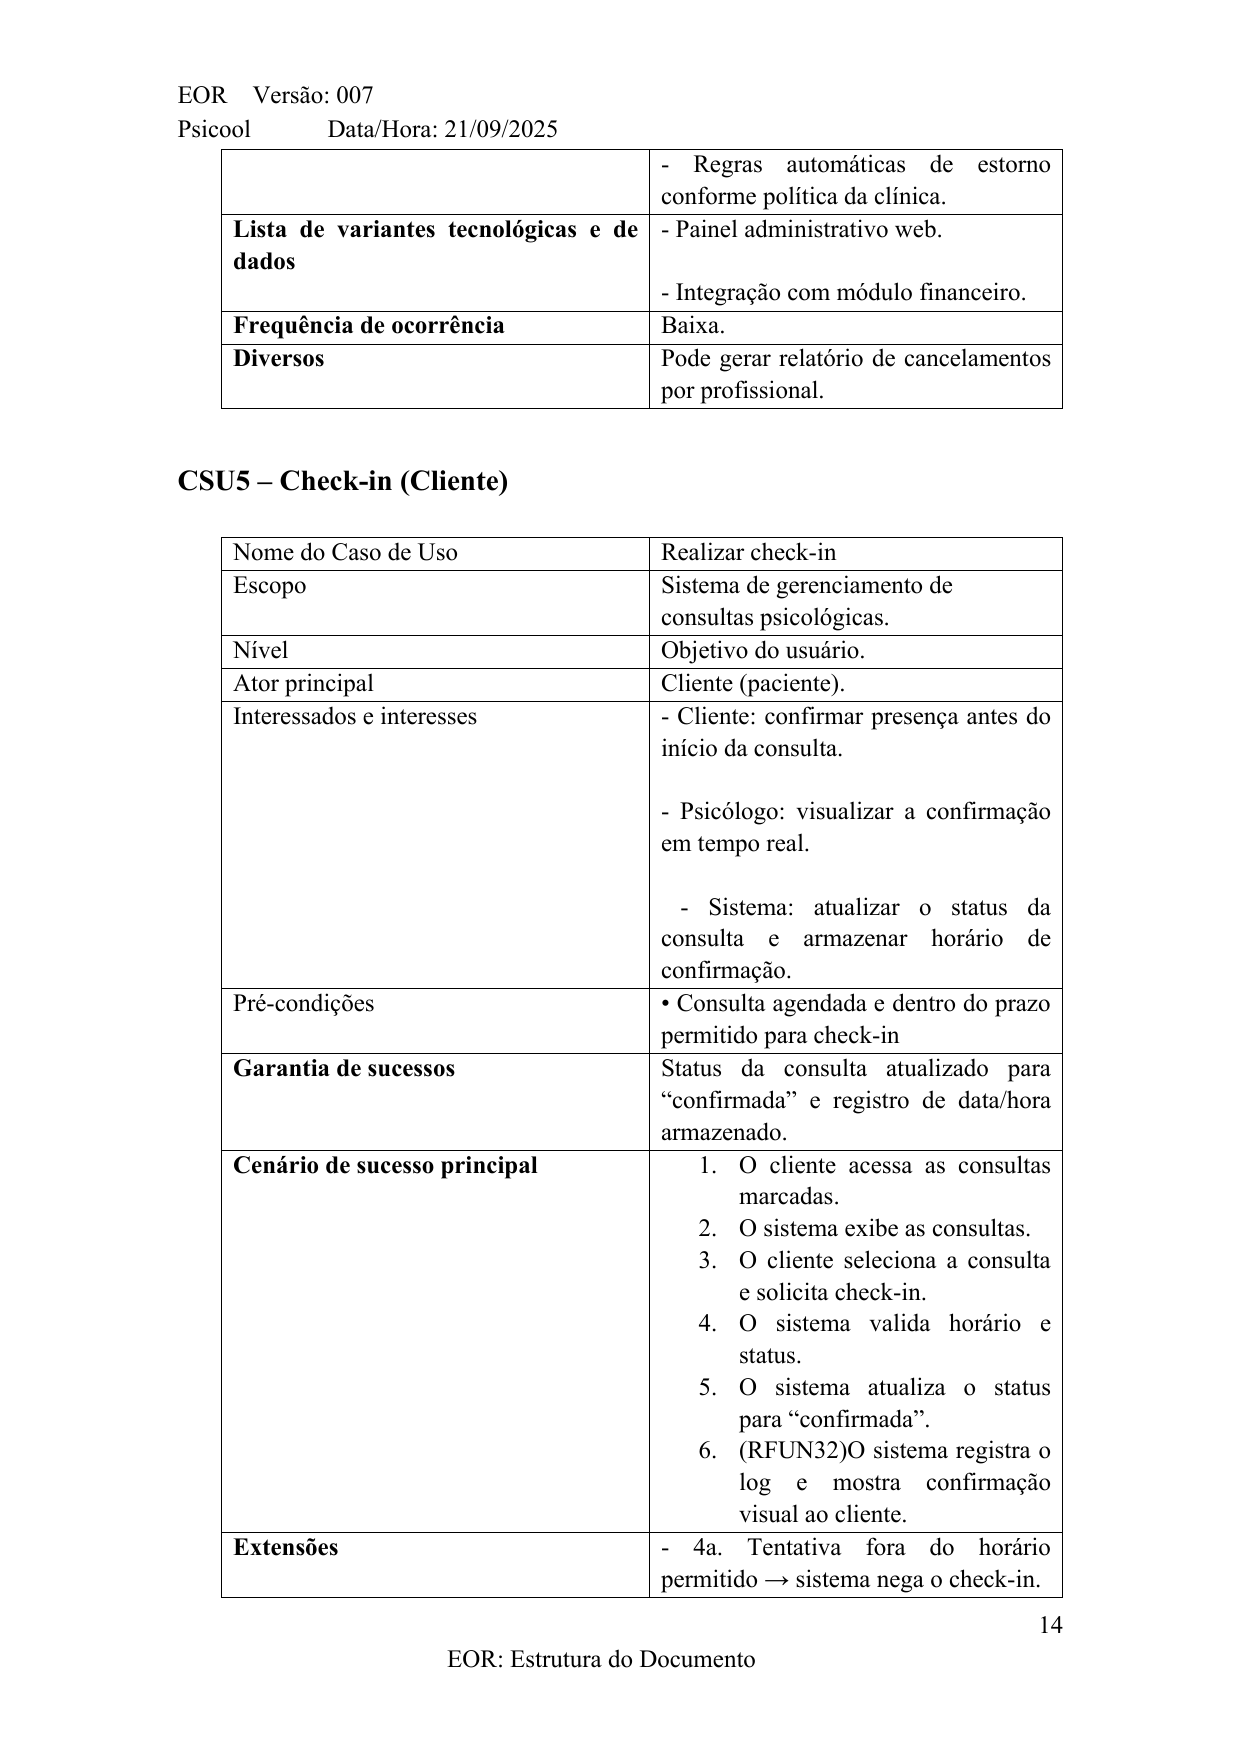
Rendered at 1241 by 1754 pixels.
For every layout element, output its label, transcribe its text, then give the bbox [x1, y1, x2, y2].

table_cell Extensões [222, 1533, 649, 1597]
table_cell Sistema de gerenciamento de consultas psicológicas. [650, 571, 1062, 635]
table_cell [222, 150, 649, 214]
subtitle CSU5 – Check-in (Cliente) [177, 465, 1063, 497]
table_cell Diversos [222, 345, 649, 408]
table_cell O cliente acessa as consultas marcadas. O sistema exibe as consultas. O cliente seleciona a consulta e solicita check-in. O sistema valida horário e status. O sistema atualiza o status para “confirmada”. (RFUN32)O sistema registra o log e mostra confirmação visual ao cliente. [650, 1151, 1062, 1532]
table_cell Pré-condições [222, 989, 649, 1053]
table_cell Interessados e interesses [222, 702, 649, 988]
table_cell - Painel administrativo web. - Integração com módulo financeiro. [650, 215, 1062, 311]
table_cell Pode gerar relatório de cancelamentos por profissional. [650, 345, 1062, 408]
table_cell Frequência de ocorrência [222, 312, 649, 343]
table_cell Ator principal [222, 669, 649, 701]
table_cell Nível [222, 636, 649, 668]
table_cell Cenário de sucesso principal [222, 1151, 649, 1532]
table_cell Baixa. [650, 312, 1062, 343]
table_cell • Consulta agendada e dentro do prazo permitido para check-in [650, 989, 1062, 1053]
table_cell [650, 150, 1062, 214]
table_cell Lista de variantes tecnológicas e de dados [222, 215, 649, 311]
table_cell - Cliente: confirmar presença antes do início da consulta. - Psicólogo: visualizar a confirmação em tempo real. - Sistema: atualizar o status da consulta e armazenar horário de confirmação. [650, 702, 1062, 988]
table_header Realizar check-in [650, 538, 1062, 570]
table_cell Escopo [222, 571, 649, 635]
table_header Nome do Caso de Uso [222, 538, 649, 570]
table_cell Garantia de sucessos [222, 1054, 649, 1150]
table_cell Objetivo do usuário. [650, 636, 1062, 668]
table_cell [650, 1533, 1062, 1597]
table_cell Cliente (paciente). [650, 669, 1062, 701]
table_cell Status da consulta atualizado para “confirmada” e registro de data/hora armazenado. [650, 1054, 1062, 1150]
